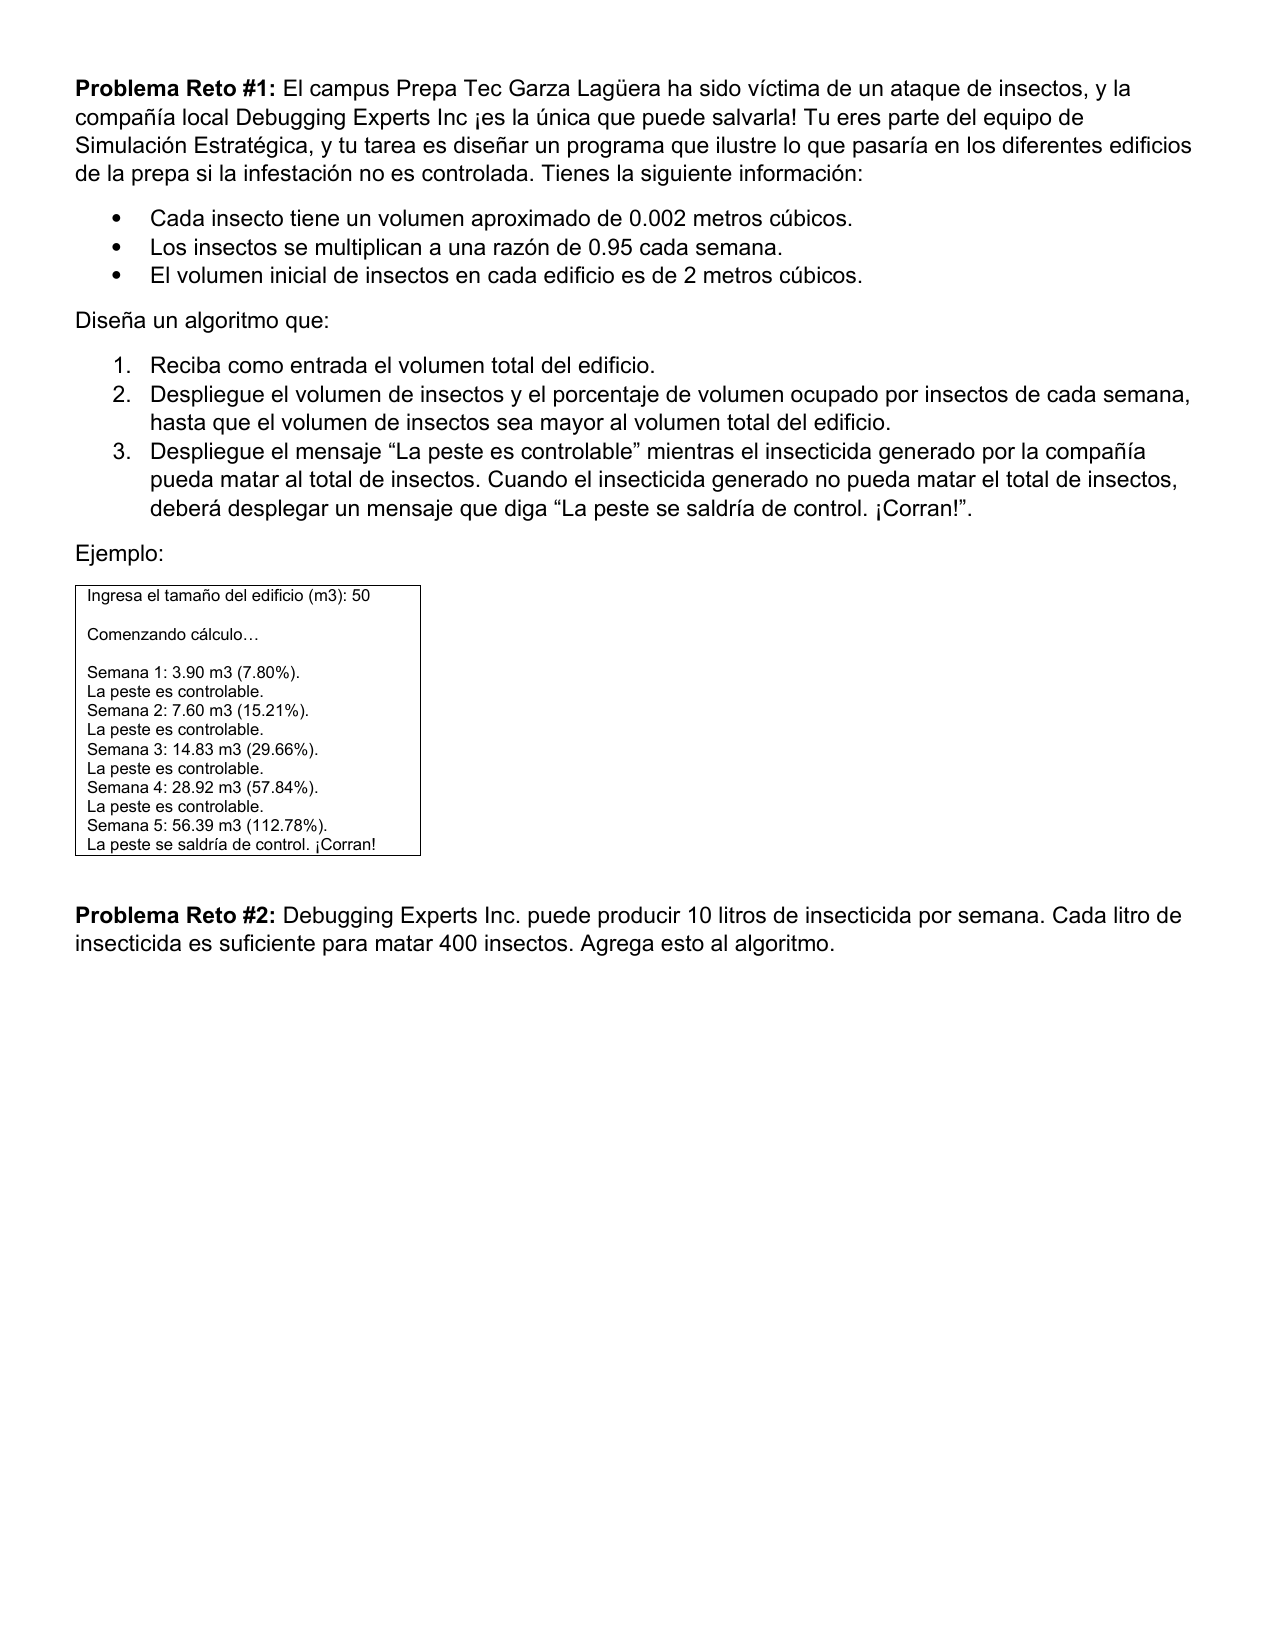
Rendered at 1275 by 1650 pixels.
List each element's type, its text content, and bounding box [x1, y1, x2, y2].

table_header Ingresa el tamaño del edificio (m3): 50 Comenzando cálculo… Semana 1: 3.90 m3 (7.80%). La peste es controlable. Semana 2: 7.60 m3 (15.21%). La peste es controlable. Semana 3: 14.83 m3 (29.66%). La peste es controlable. Semana 4: 28.92 m3 (57.84%). La peste es controlable. Semana 5: 56.39 m3 (112.78%). La peste se saldría de control. ¡Corran! [76, 586, 420, 855]
list Despliegue el mensaje “La peste es controlable” mientras el insecticida generado por la compañía pueda matar al total de insectos. Cuando el insecticida generado no pueda matar el total de insectos, deberá desplegar un mensaje que diga “La peste se saldría de control. ¡Corran!”. [112, 438, 1200, 521]
text Diseña un algoritmo que: [75, 307, 1200, 334]
text Ejemplo: [75, 540, 1200, 566]
list Despliegue el volumen de insectos y el porcentaje de volumen ocupado por insectos de cada semana, hasta que el volumen de insectos sea mayor al volumen total del edificio. [112, 381, 1200, 436]
list Los insectos se multiplican a una razón de 0.95 cada semana. [112, 234, 1200, 260]
text Problema Reto #1: El campus Prepa Tec Garza Lagüera ha sido víctima de un ataque de insectos, y la compañía local Debugging Experts Inc ¡es la única que puede salvarla! Tu eres parte del equipo de Simulación Estratégica, y tu tarea es diseñar un programa que ilustre lo que pasaría en los diferentes edificios de la prepa si la infestación no es controlada. Tienes la siguiente información: [75, 75, 1200, 187]
list Cada insecto tiene un volumen aproximado de 0.002 metros cúbicos. [112, 205, 1200, 232]
list El volumen inicial de insectos en cada edificio es de 2 metros cúbicos. [112, 262, 1200, 289]
text Problema Reto #2: Debugging Experts Inc. puede producir 10 litros de insecticida por semana. Cada litro de insecticida es suficiente para matar 400 insectos. Agrega esto al algoritmo. [75, 902, 1200, 956]
list Reciba como entrada el volumen total del edificio. [112, 352, 1200, 379]
